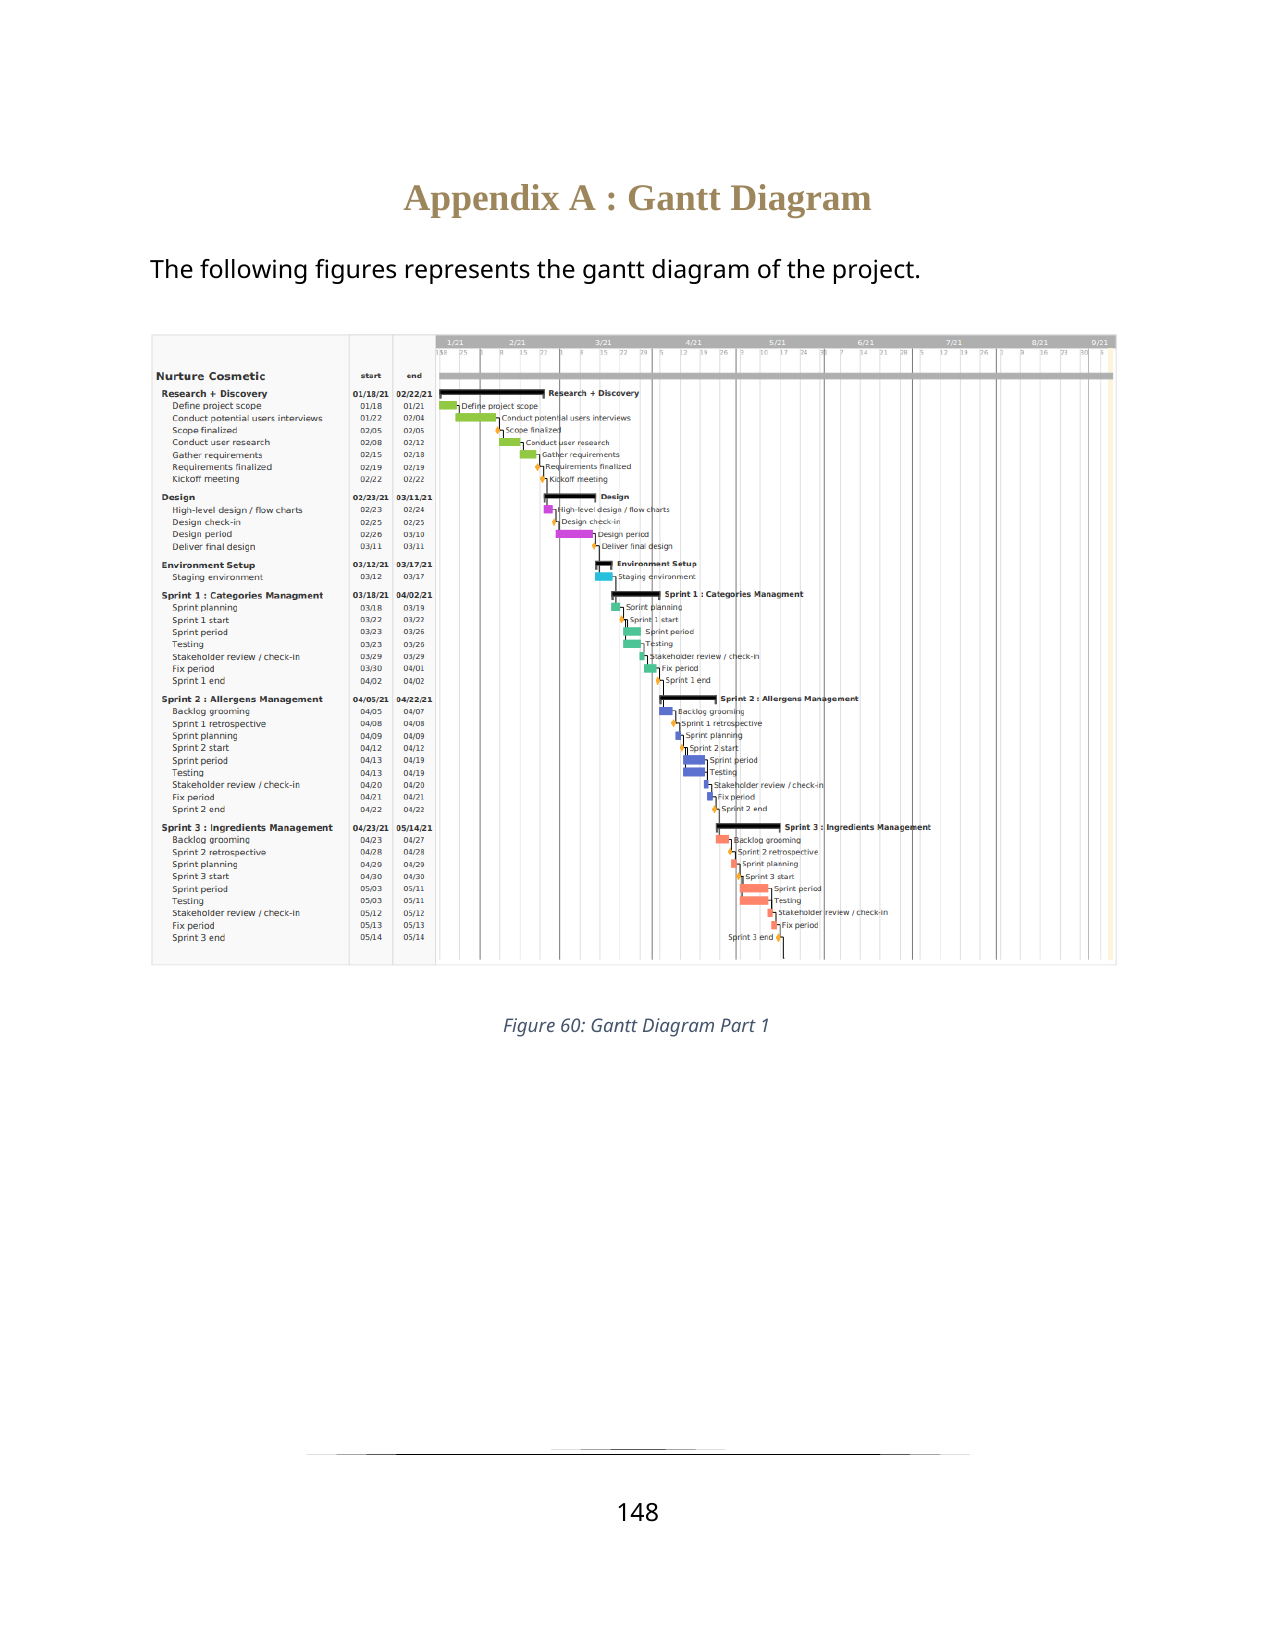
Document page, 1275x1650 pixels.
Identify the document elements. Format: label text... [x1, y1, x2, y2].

text Figure 60: Gantt Diagram Part 1 [150, 1012, 1125, 1037]
text The following figures represents the gantt diagram of the project. [150, 252, 1125, 286]
subtitle Appendix A : Gantt Diagram [150, 175, 1125, 218]
picture [150, 332, 1125, 966]
